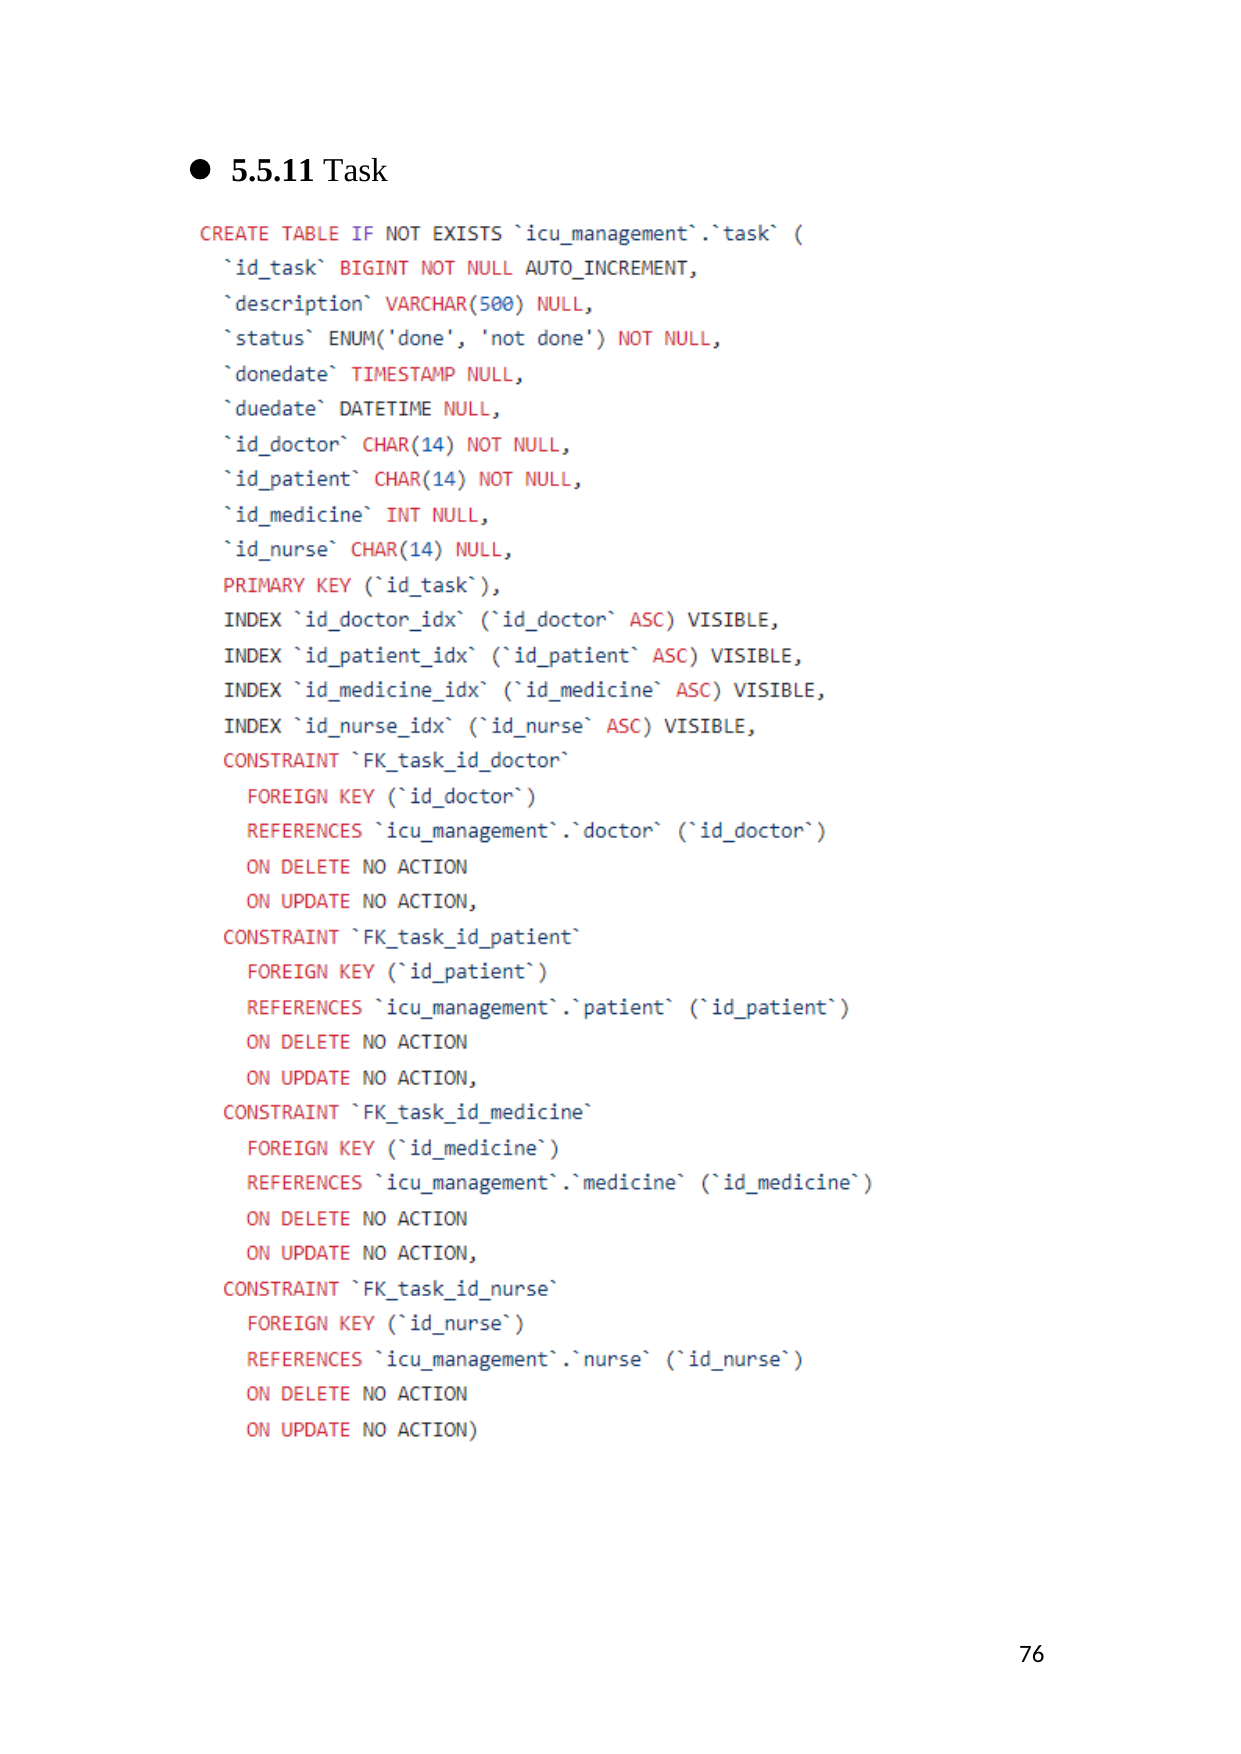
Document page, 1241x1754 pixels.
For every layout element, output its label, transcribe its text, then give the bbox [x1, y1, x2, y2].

list 5.5.11 Task [187, 150, 1053, 188]
picture [187, 200, 1011, 1443]
